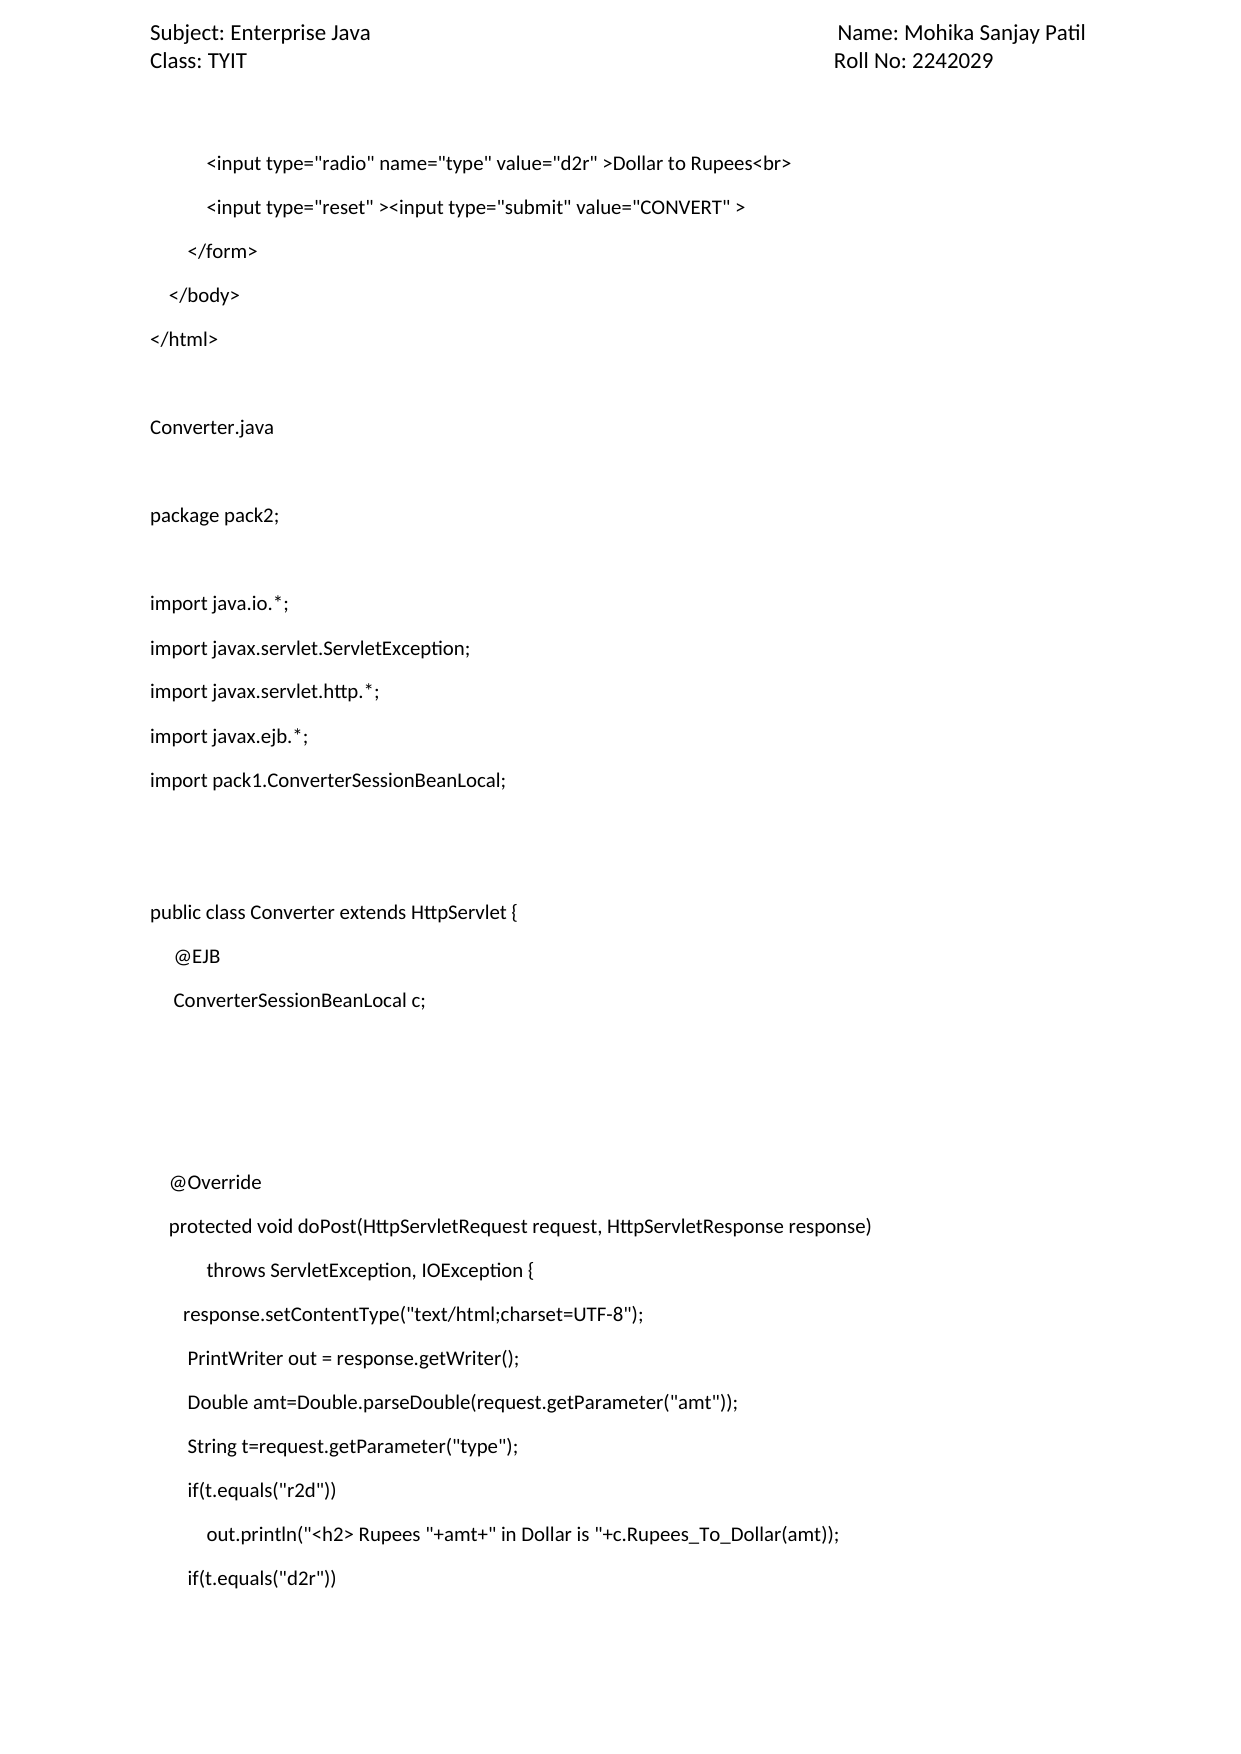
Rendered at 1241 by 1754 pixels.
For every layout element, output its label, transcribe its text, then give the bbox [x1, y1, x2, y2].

text PrintWriter out = response.getWriter(); [150, 1345, 1090, 1371]
text import java.io.*; [150, 591, 1090, 616]
text throws ServletException, IOException { [150, 1257, 1090, 1283]
text </body> [150, 282, 1090, 308]
text import javax.servlet.http.*; [150, 679, 1090, 704]
text <input type="reset" ><input type="submit" value="CONVERT" > [150, 194, 1090, 219]
text response.setContentType("text/html;charset=UTF-8"); [150, 1301, 1090, 1327]
text import pack1.ConverterSessionBeanLocal; [150, 767, 1090, 792]
text @Override [150, 1169, 1090, 1194]
text if(t.equals("r2d")) [150, 1477, 1090, 1503]
text ConverterSessionBeanLocal c; [150, 987, 1090, 1013]
text if(t.equals("d2r")) [150, 1566, 1090, 1591]
text <input type="radio" name="type" value="d2r" >Dollar to Rupees<br> [150, 150, 1090, 175]
text public class Converter extends HttpServlet { [150, 899, 1090, 924]
text </form> [150, 238, 1090, 263]
text out.println("<h2> Rupees "+amt+" in Dollar is "+c.Rupees_To_Dollar(amt)); [150, 1522, 1090, 1547]
text protected void doPost(HttpServletRequest request, HttpServletResponse response) [150, 1213, 1090, 1238]
text Double amt=Double.parseDouble(request.getParameter("amt")); [150, 1389, 1090, 1415]
text @EJB [150, 943, 1090, 968]
text String t=request.getParameter("type"); [150, 1433, 1090, 1459]
text import javax.ejb.*; [150, 723, 1090, 748]
text import javax.servlet.ServletException; [150, 635, 1090, 660]
text </html> [150, 326, 1090, 352]
text package pack2; [150, 502, 1090, 528]
text Converter.java [150, 414, 1090, 440]
